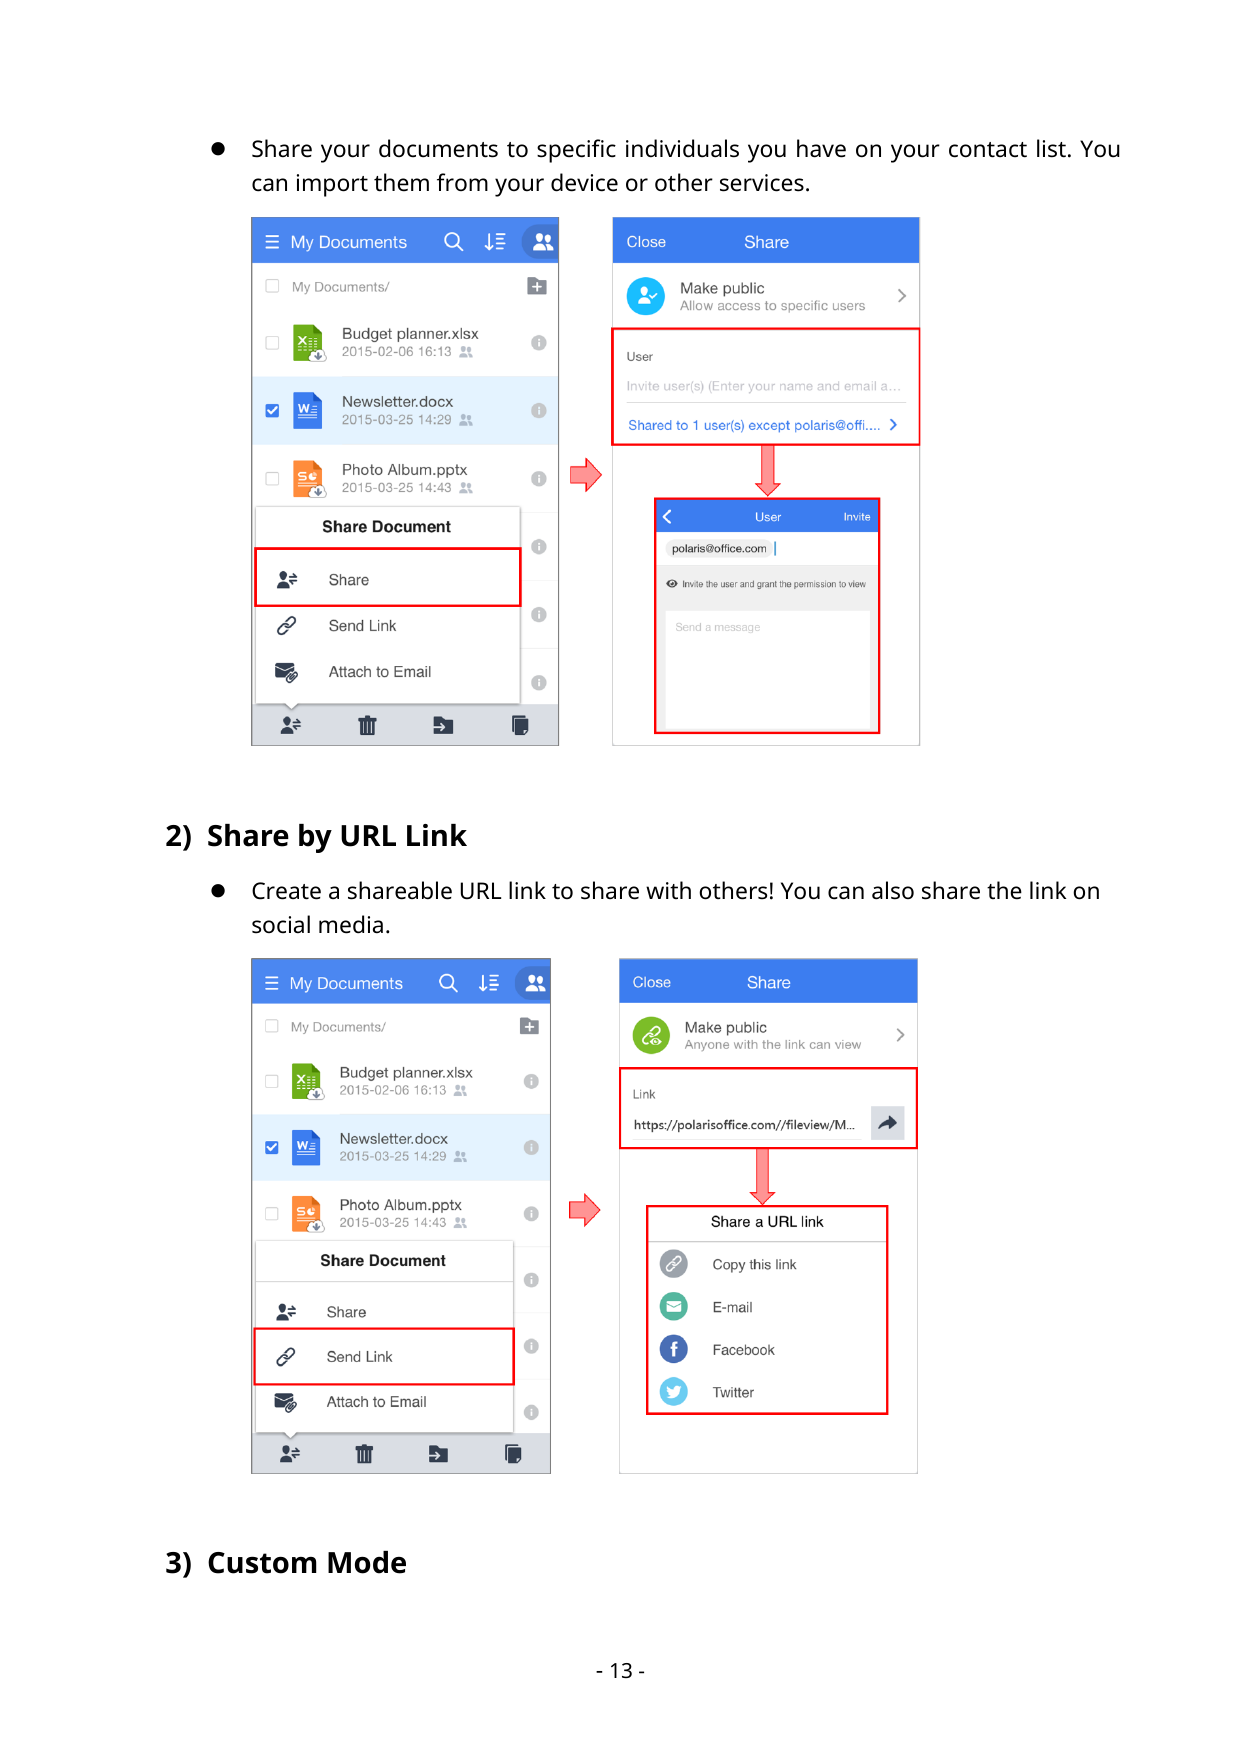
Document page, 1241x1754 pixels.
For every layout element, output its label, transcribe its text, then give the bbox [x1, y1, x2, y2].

picture [251, 958, 918, 1474]
list Create a shareable URL link to share with others! You can also share the link on social media. [209, 875, 1122, 940]
list Share your documents to specific individuals you have on your contact list. You can import them from your device or other services. [209, 133, 1122, 198]
list Custom Mode [165, 1543, 1122, 1582]
list Share by URL Link [165, 815, 1122, 855]
picture [251, 217, 921, 746]
